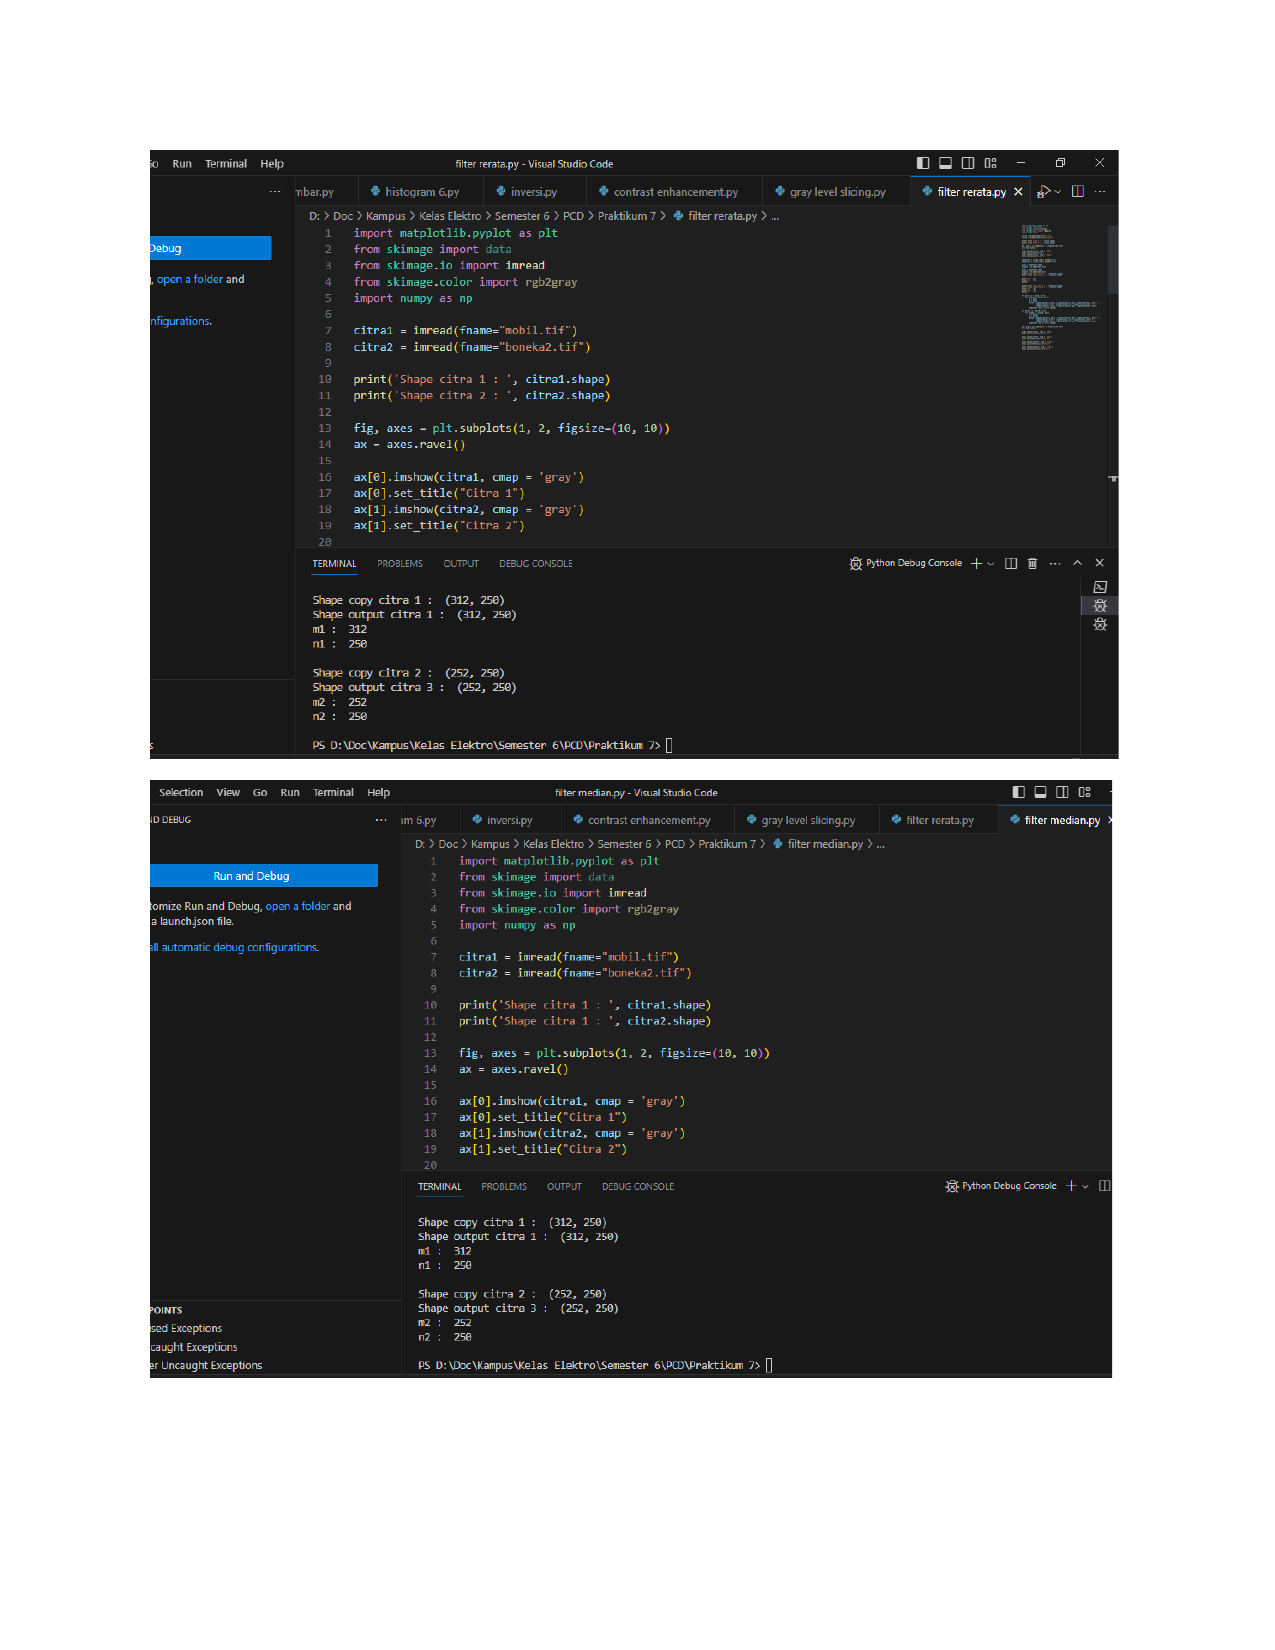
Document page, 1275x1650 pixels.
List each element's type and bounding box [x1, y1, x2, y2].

picture [150, 780, 1113, 1378]
picture [150, 150, 1119, 759]
